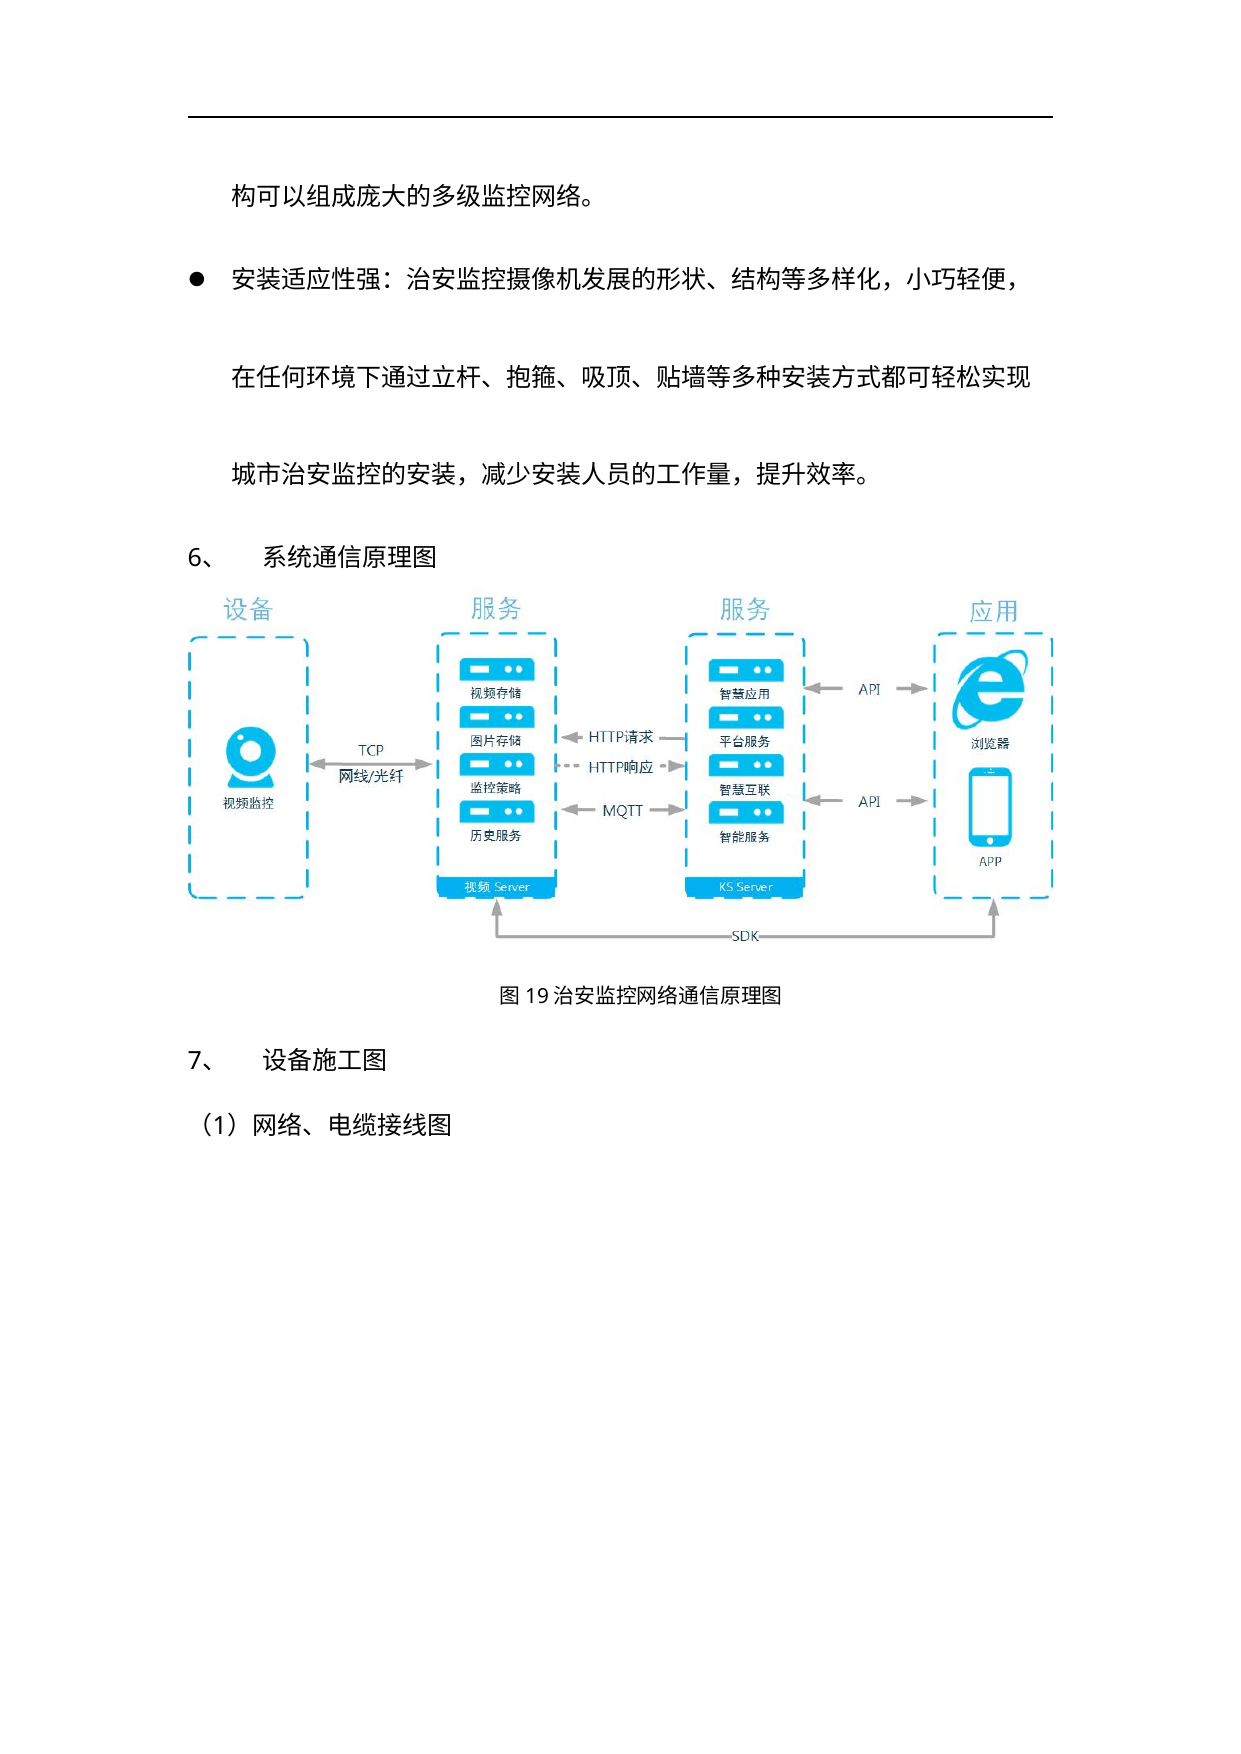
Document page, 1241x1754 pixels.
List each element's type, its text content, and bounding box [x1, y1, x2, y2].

text （1）网络、电缆接线图 [187, 1091, 1053, 1156]
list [187, 162, 1053, 227]
list 安装适应性强：治安监控摄像机发展的形状、结构等多样化，小巧轻便，在任何环境下通过立杆、抱箍、吸顶、贴墙等多种安装方式都可轻松实现城市治安监控的安装，减少安装人员的工作量，提升效率。 [187, 245, 1053, 505]
picture [187, 588, 1054, 952]
list 设备施工图 [187, 1026, 1053, 1091]
list 系统通信原理图 [187, 523, 1053, 588]
